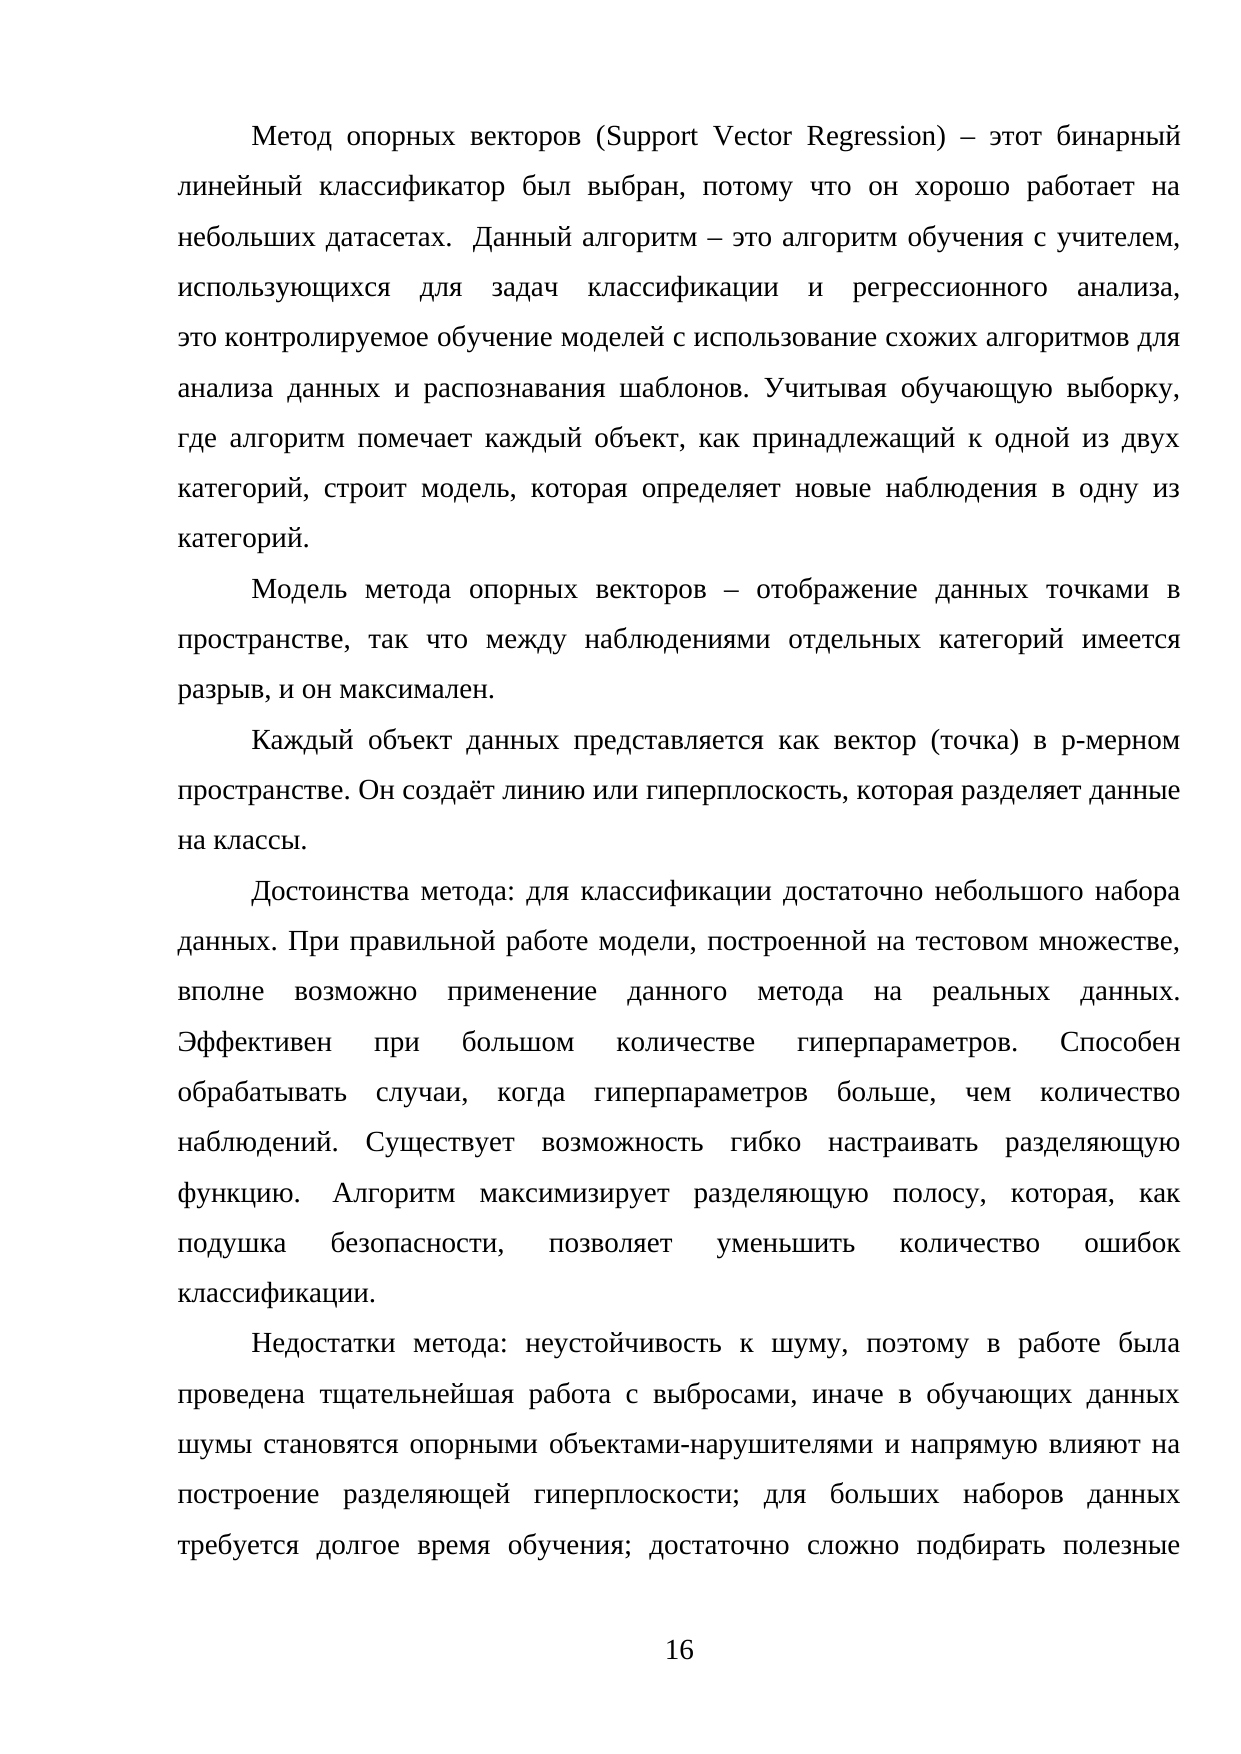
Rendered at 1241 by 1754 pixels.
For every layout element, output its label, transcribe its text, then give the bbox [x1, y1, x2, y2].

text Модель метода опорных векторов – отображение данных точками в пространстве, так что между наблюдениями отдельных категорий имеется разрыв, и он максимален. [177, 571, 1181, 705]
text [177, 1326, 1181, 1560]
text Достоинства метода: для классификации достаточно небольшого набора данных. При правильной работе модели, построенной на тестовом множестве, вполне возможно применение данного метода на реальных данных. Эффективен при большом количестве гиперпараметров. Способен обрабатывать случаи, когда гиперпараметров больше, чем количество наблюдений. Существует возможность гибко настраивать разделяющую функцию. Алгоритм максимизирует разделяющую полосу, которая, как подушка безопасности, позволяет уменьшить количество ошибок классификации. [177, 873, 1181, 1309]
text Метод опорных векторов (Support Vector Regression) – этот бинарный линейный классификатор был выбран, потому что он хорошо работает на небольших датасетах. Данный алгоритм – это алгоритм обучения с учителем, использующихся для задач классификации и регрессионного анализа, это контролируемое обучение моделей с использование схожих алгоритмов для анализа данных и распознавания шаблонов. Учитывая обучающую выборку, где алгоритм помечает каждый объект, как принадлежащий к одной из двух категорий, строит модель, которая определяет новые наблюдения в одну из категорий. [177, 118, 1181, 554]
text Каждый объект данных представляется как вектор (точка) в p-мерном пространстве. Он создаёт линию или гиперплоскость, которая разделяет данные на классы. [177, 722, 1181, 856]
